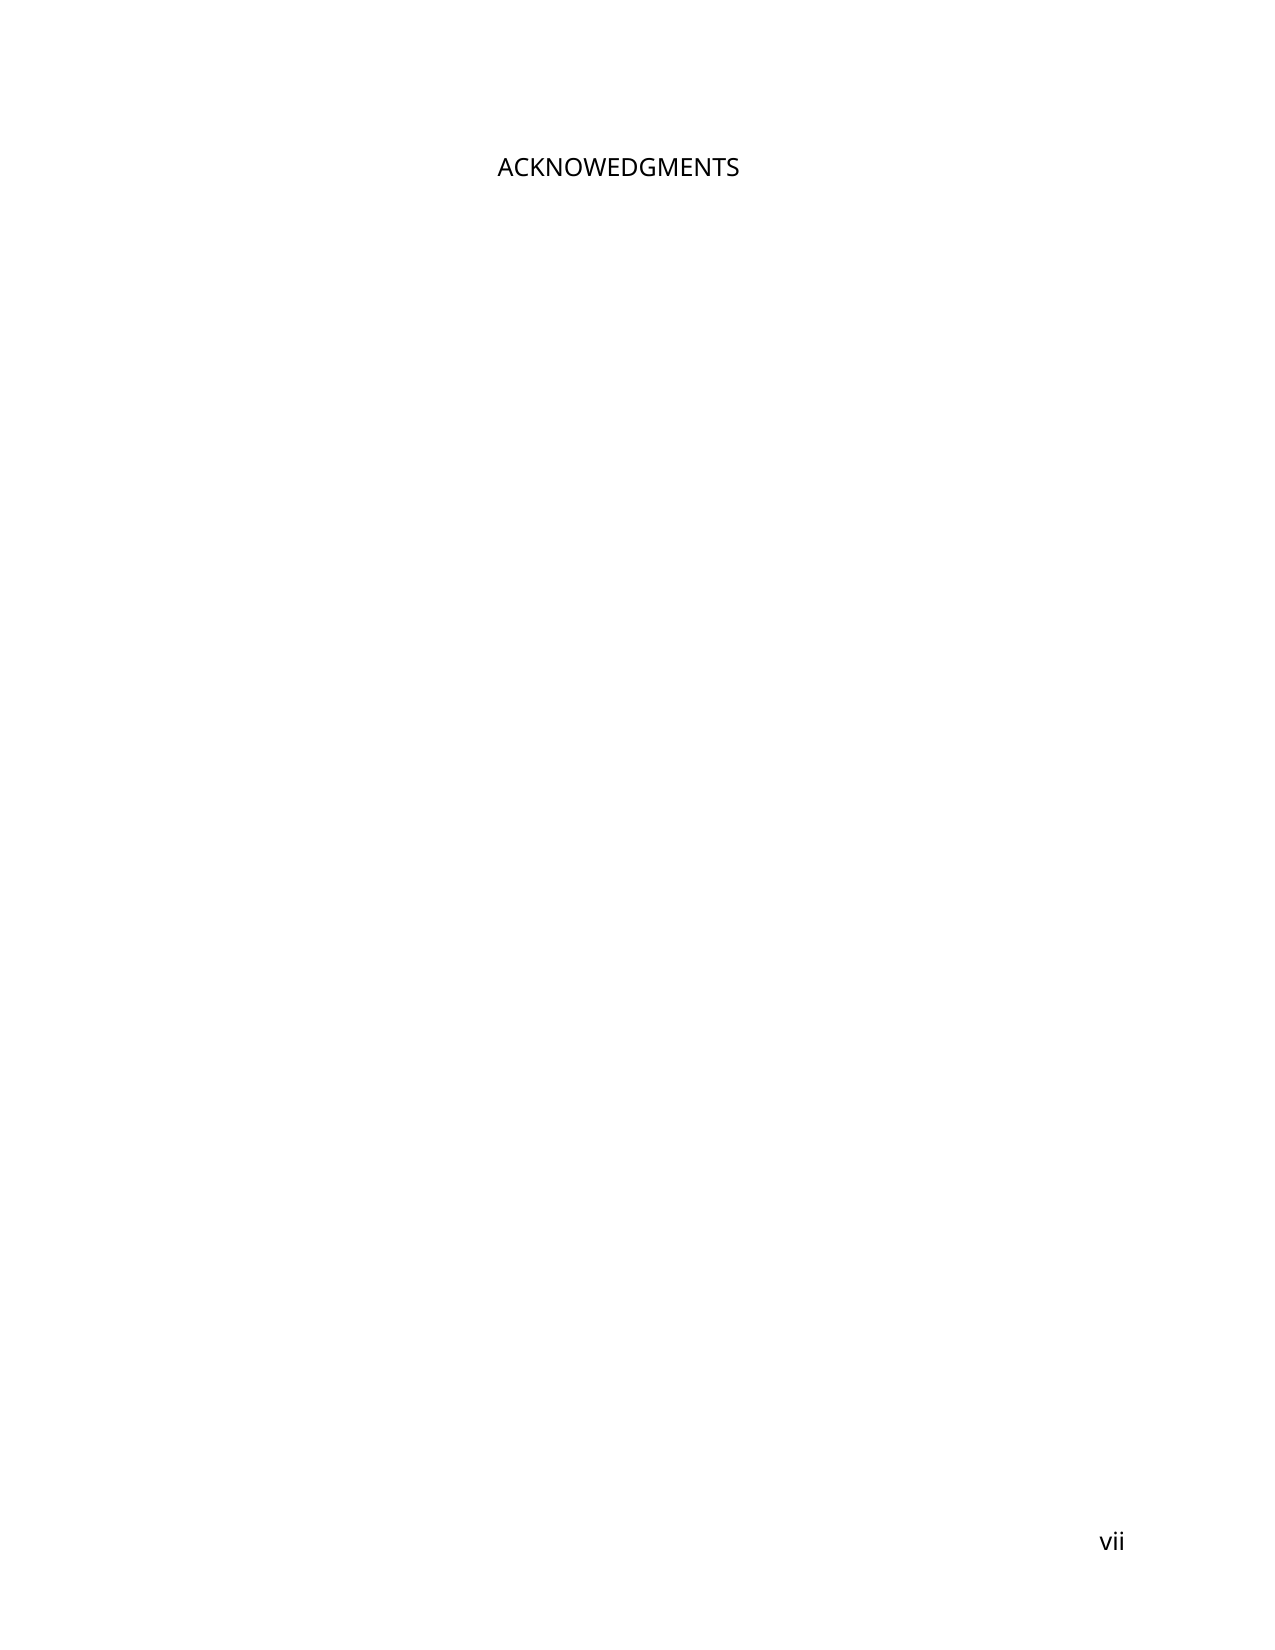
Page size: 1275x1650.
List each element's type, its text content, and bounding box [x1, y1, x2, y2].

text ACKNOWEDGMENTS [150, 150, 1087, 184]
